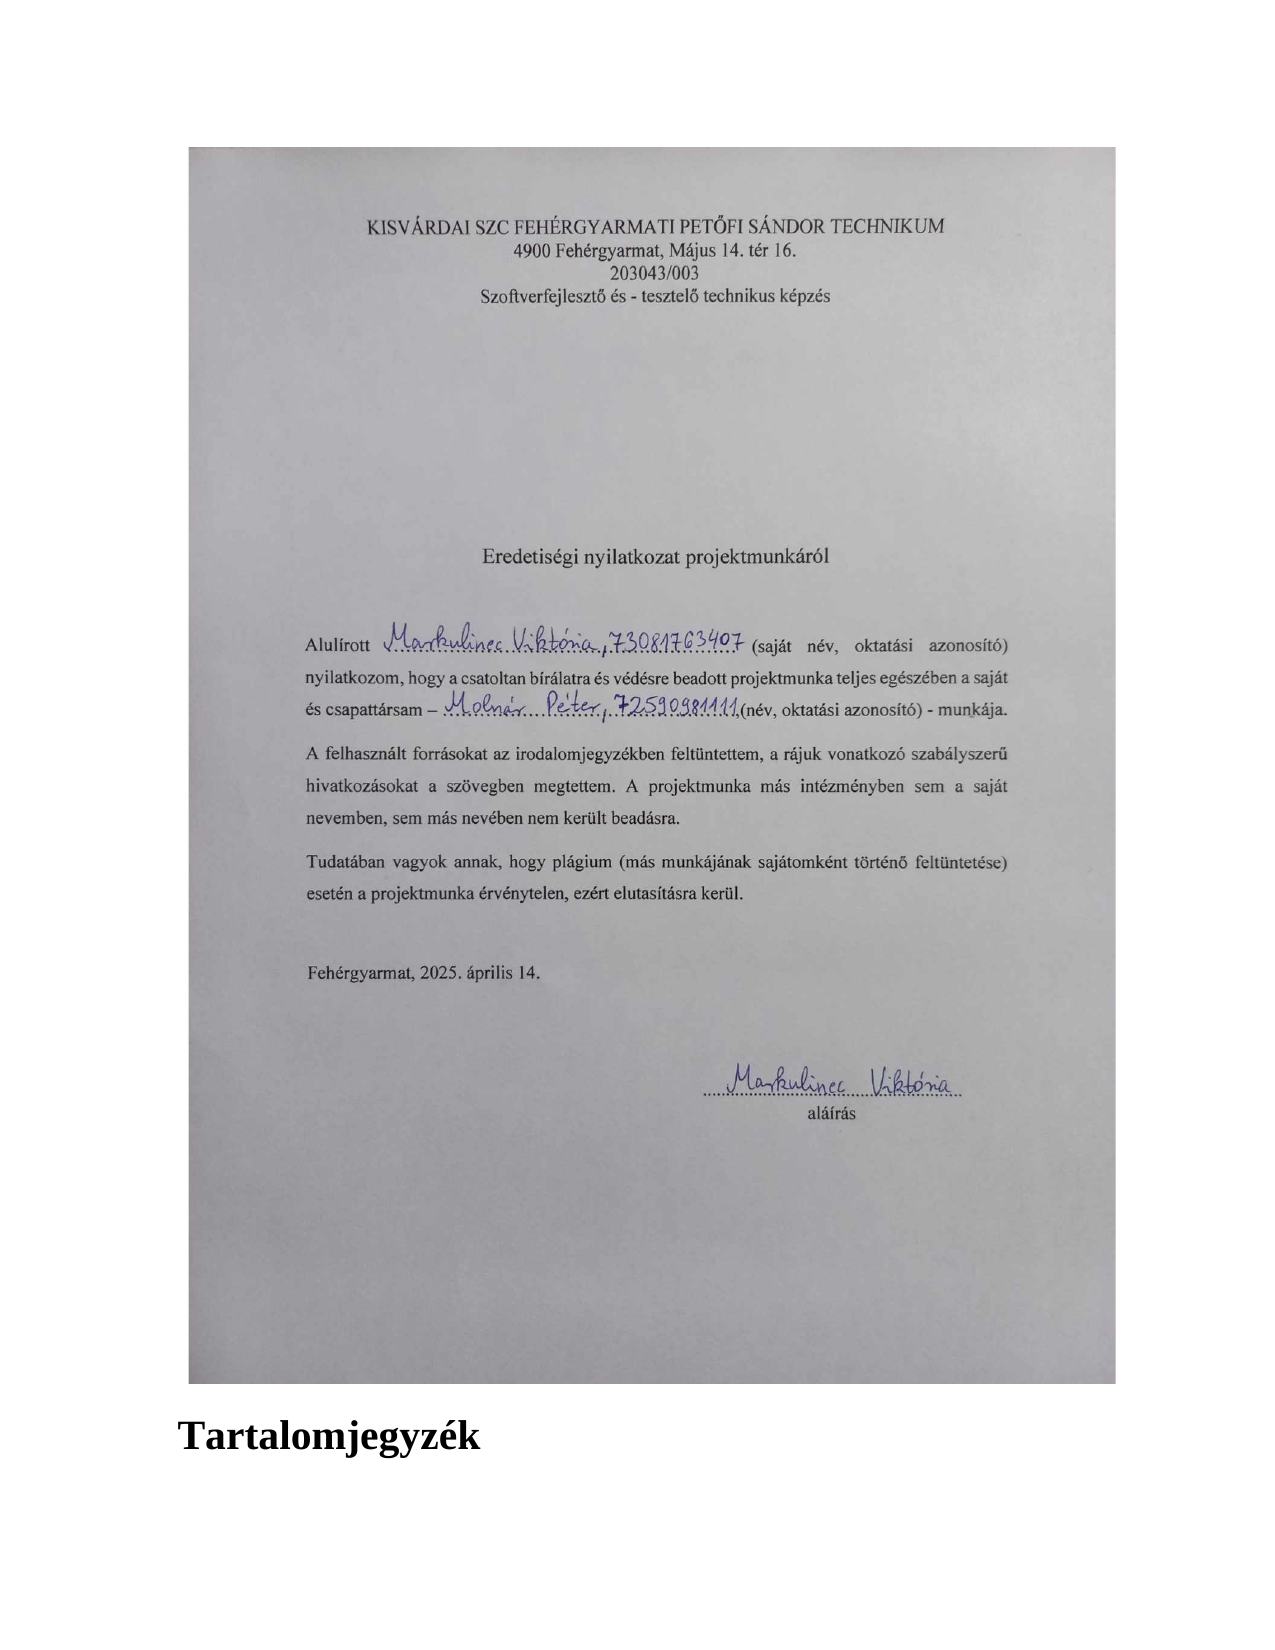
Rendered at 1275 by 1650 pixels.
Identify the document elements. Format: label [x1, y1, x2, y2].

picture [188, 147, 1116, 1384]
